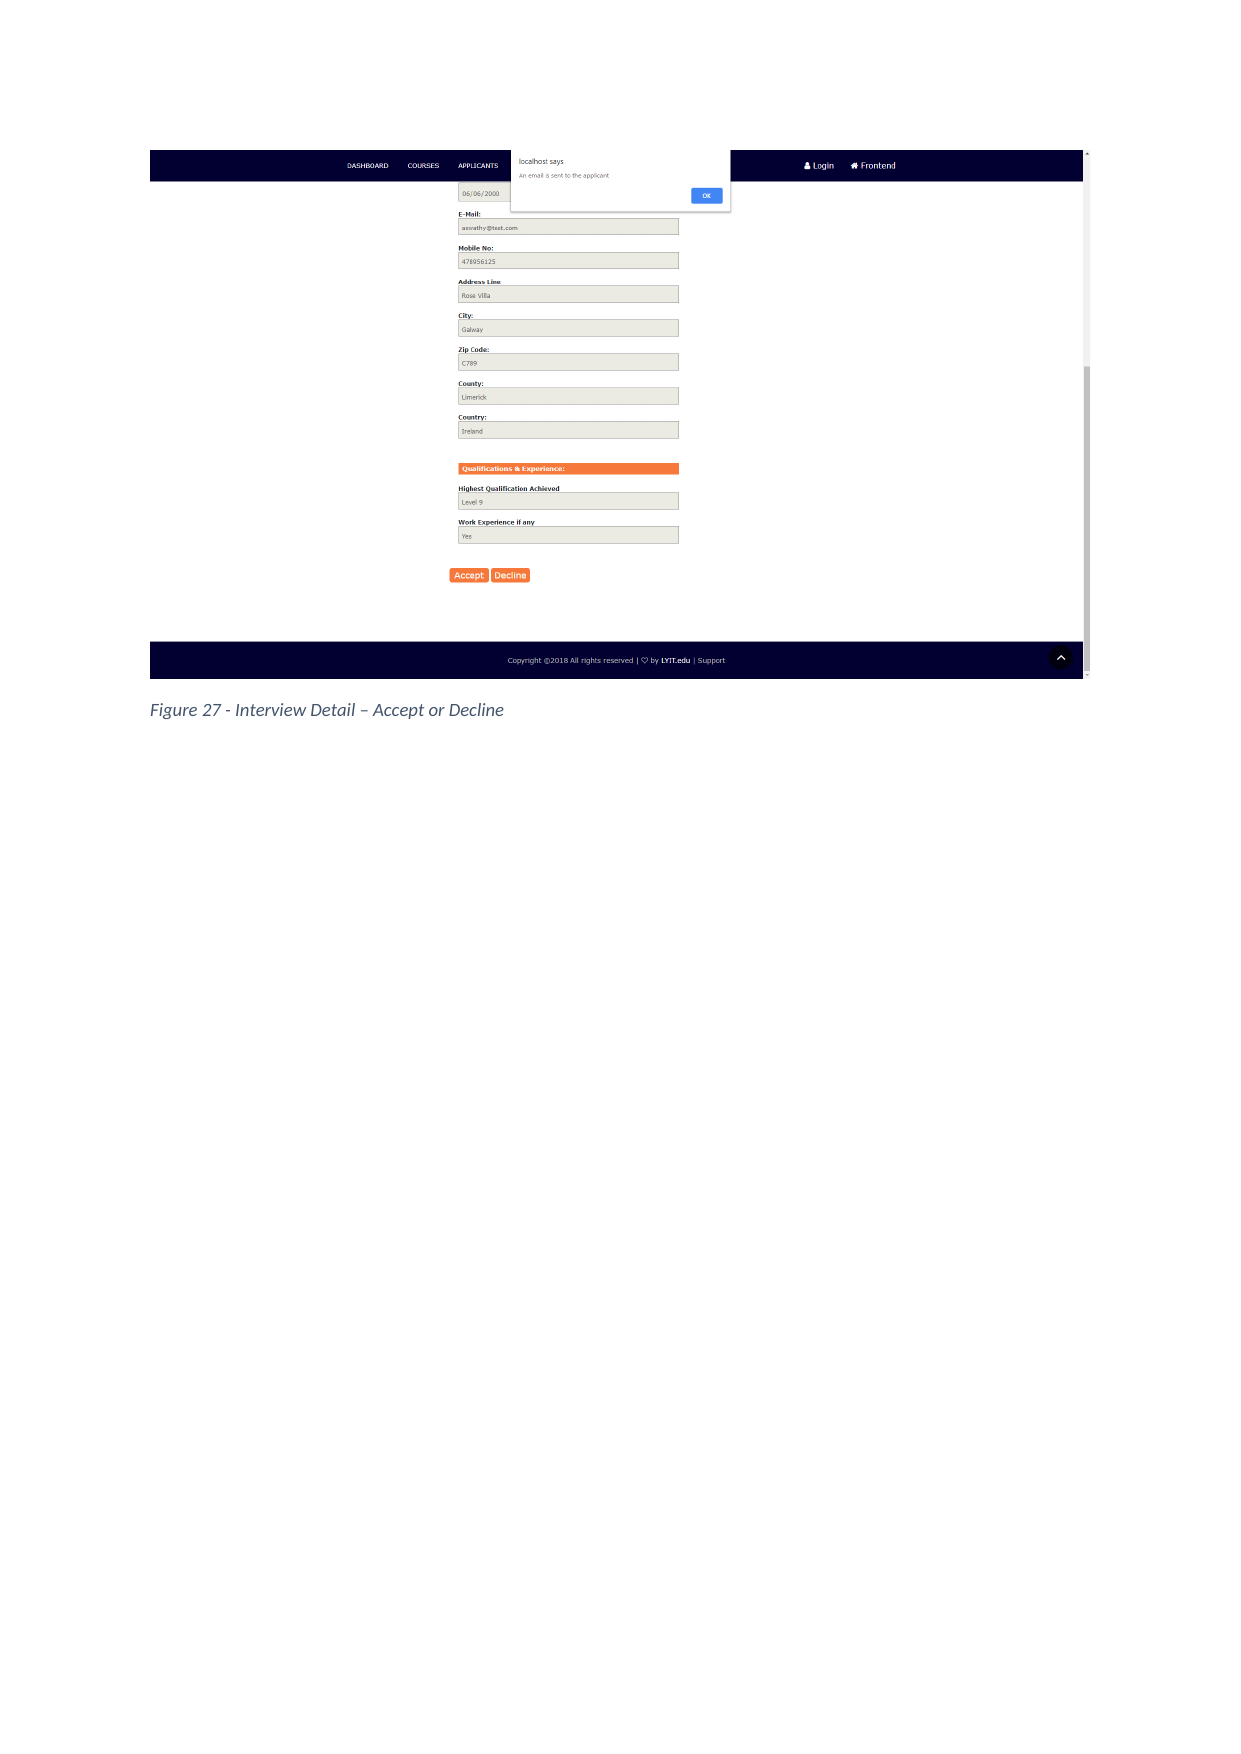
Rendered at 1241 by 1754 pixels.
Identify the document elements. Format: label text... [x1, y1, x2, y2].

picture [150, 150, 1091, 679]
text Figure 27 - Interview Detail – Accept or Decline [150, 698, 1090, 721]
